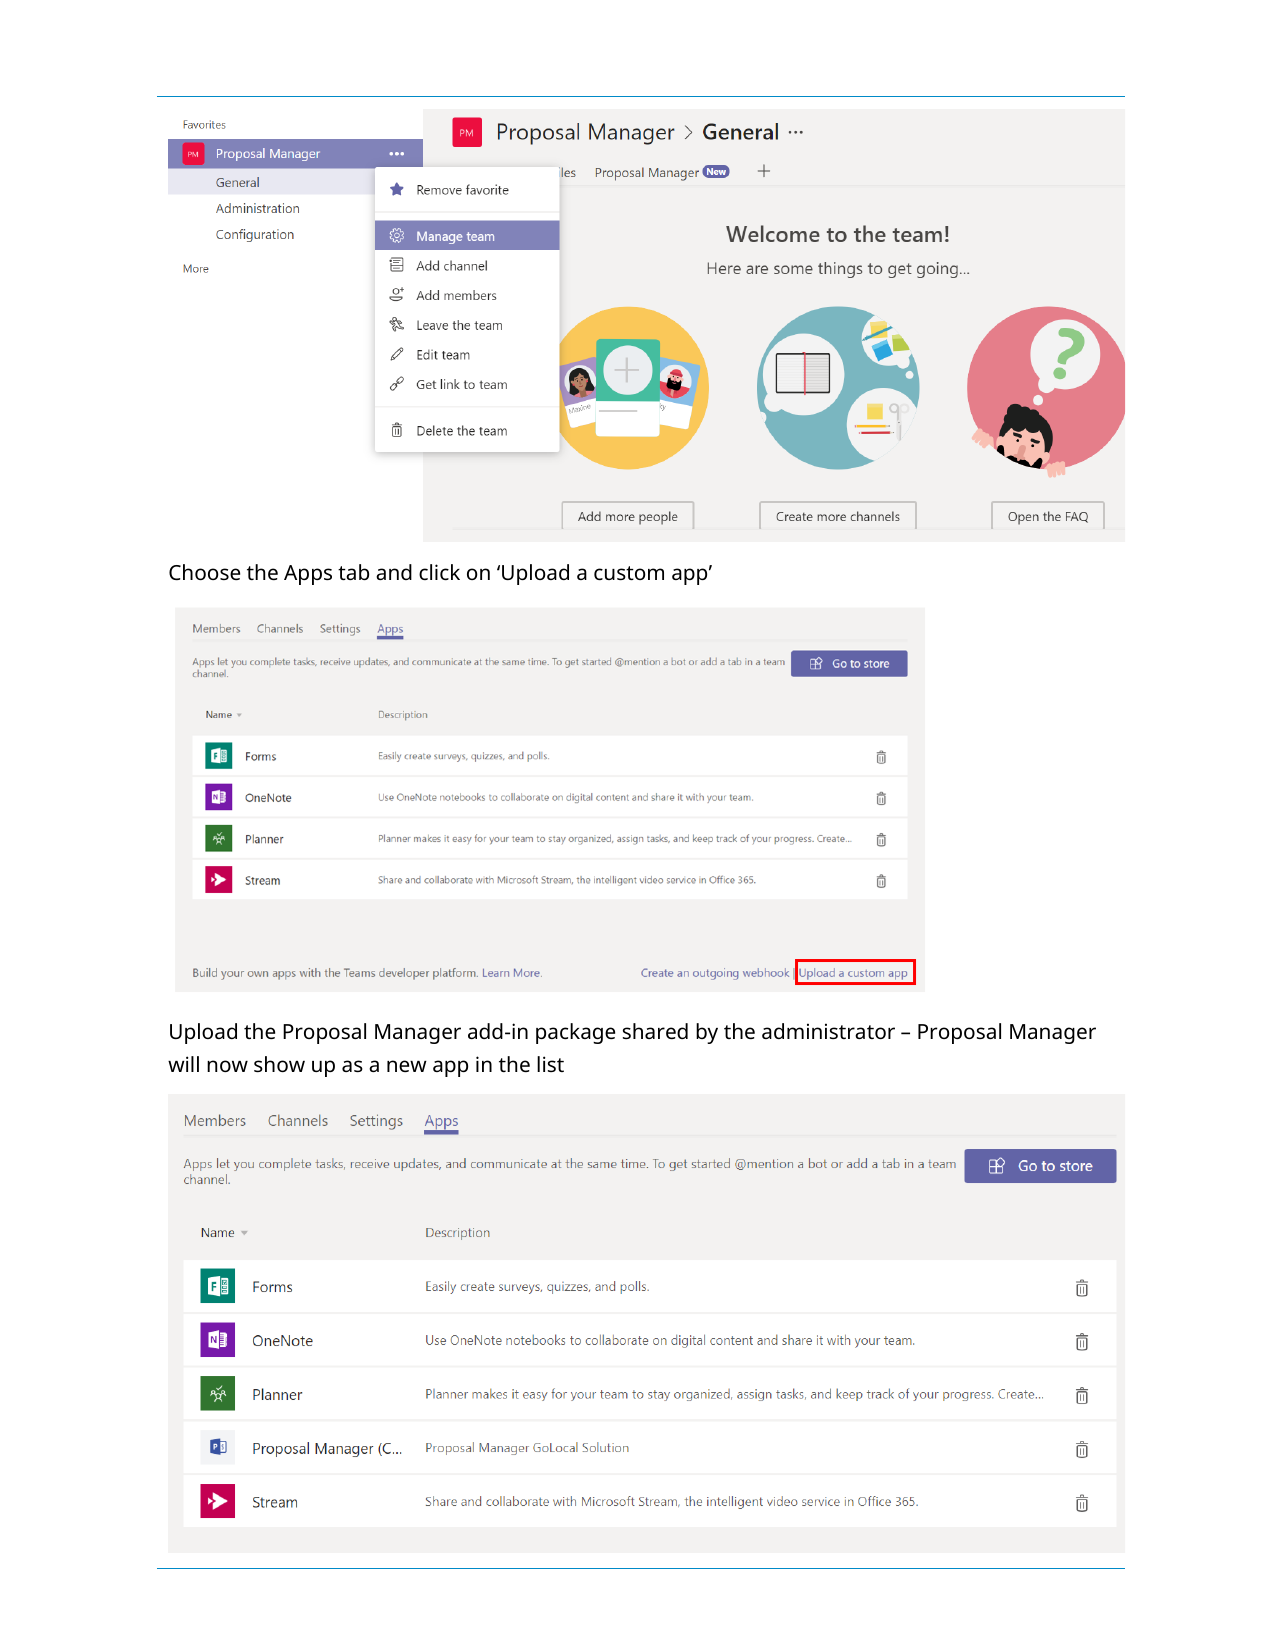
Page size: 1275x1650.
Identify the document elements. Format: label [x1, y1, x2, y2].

picture [168, 109, 1125, 542]
table_header [157, 97, 1125, 1568]
picture [168, 603, 936, 1000]
picture [168, 1094, 1125, 1553]
